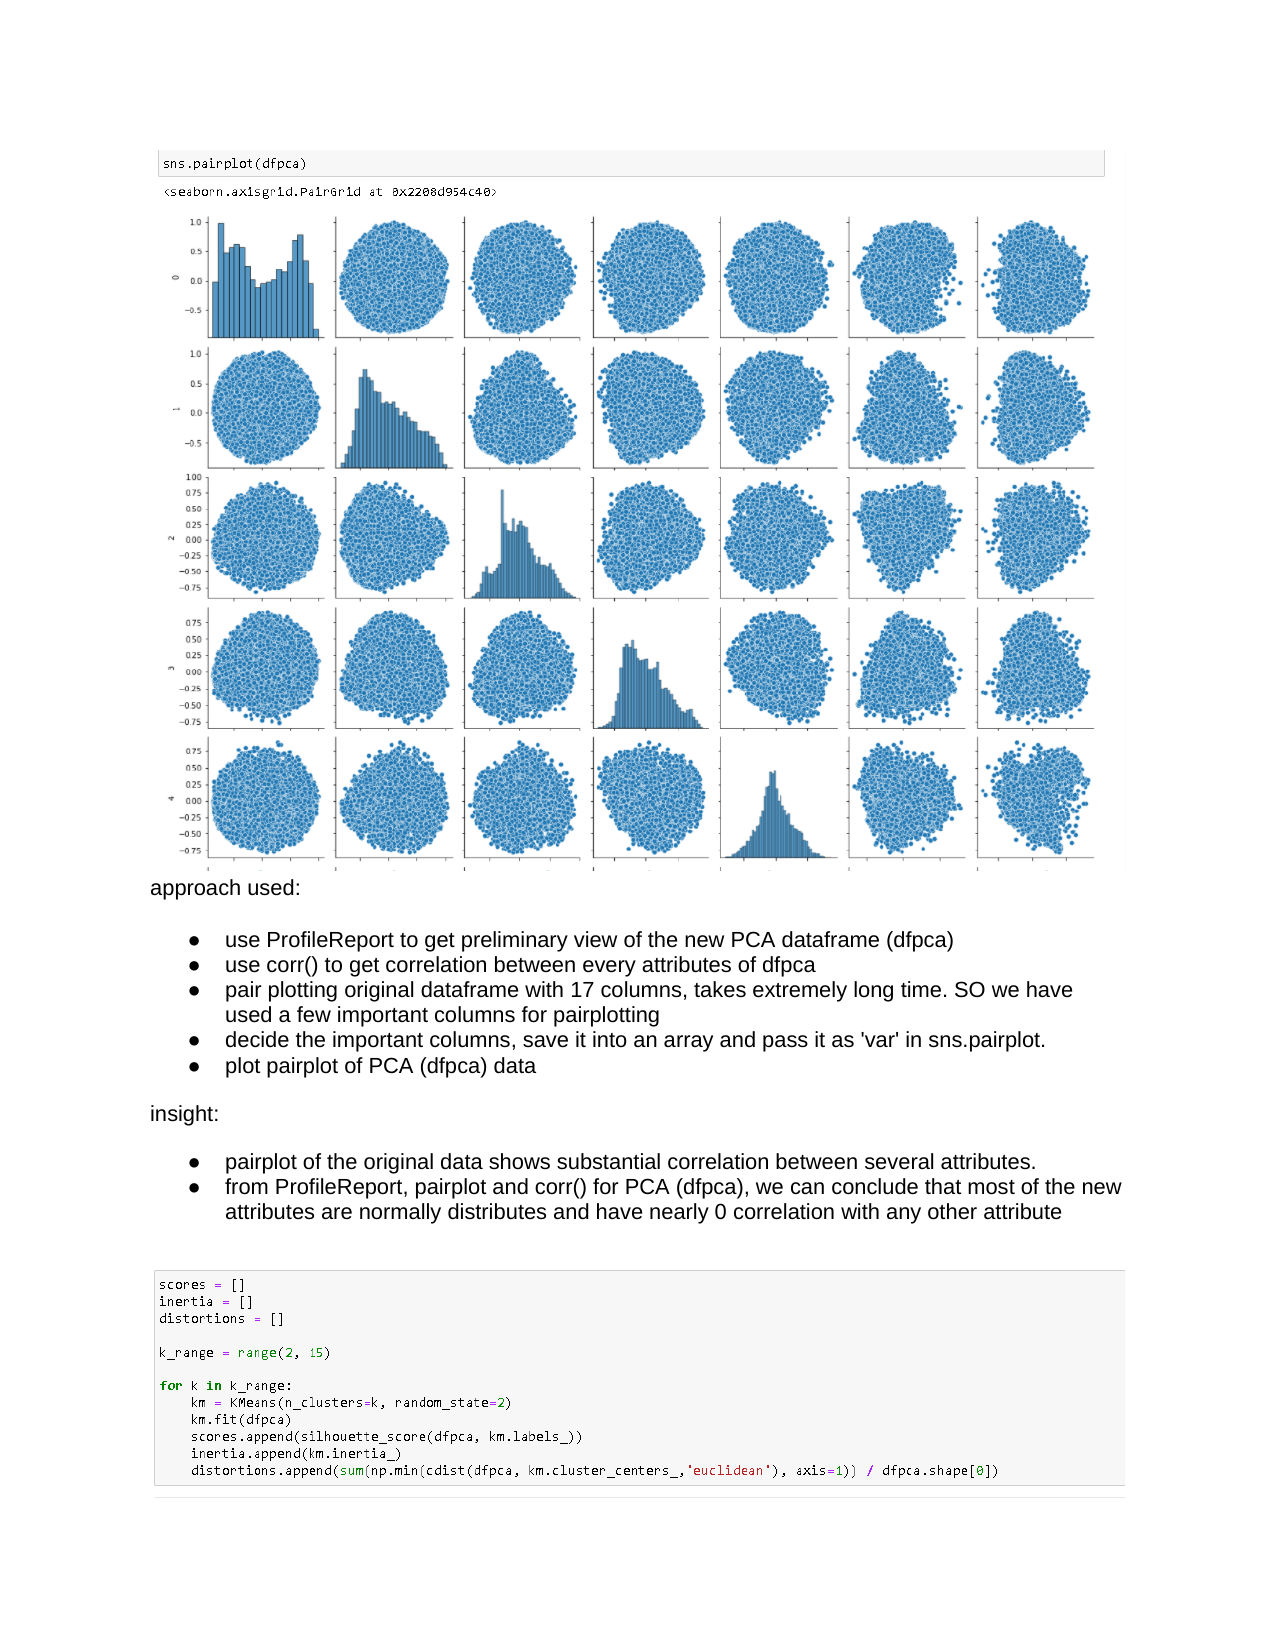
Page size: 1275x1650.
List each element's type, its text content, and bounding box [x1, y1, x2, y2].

list pair plotting original dataframe with 17 columns, takes extremely long time. SO we have used a few important columns for pairplotting [187, 977, 1125, 1027]
picture [150, 1268, 1125, 1498]
list pairplot of the original data shows substantial correlation between several attributes. [187, 1149, 1125, 1174]
text approach used: [150, 875, 1125, 900]
list plot pairplot of PCA (dfpca) data [187, 1053, 1125, 1078]
list decide the important columns, save it into an array and pass it as 'var' in sns.pairplot. [187, 1027, 1125, 1053]
list from ProfileReport, pairplot and corr() for PCA (dfpca), we can conclude that most of the new attributes are normally distributes and have nearly 0 correlation with any other attribute [187, 1174, 1125, 1224]
list use ProfileReport to get preliminary view of the new PCA dataframe (dfpca) [187, 927, 1125, 952]
text insight: [150, 1101, 1125, 1126]
list use corr() to get correlation between every attributes of dfpca [187, 952, 1125, 977]
picture [150, 150, 1125, 871]
